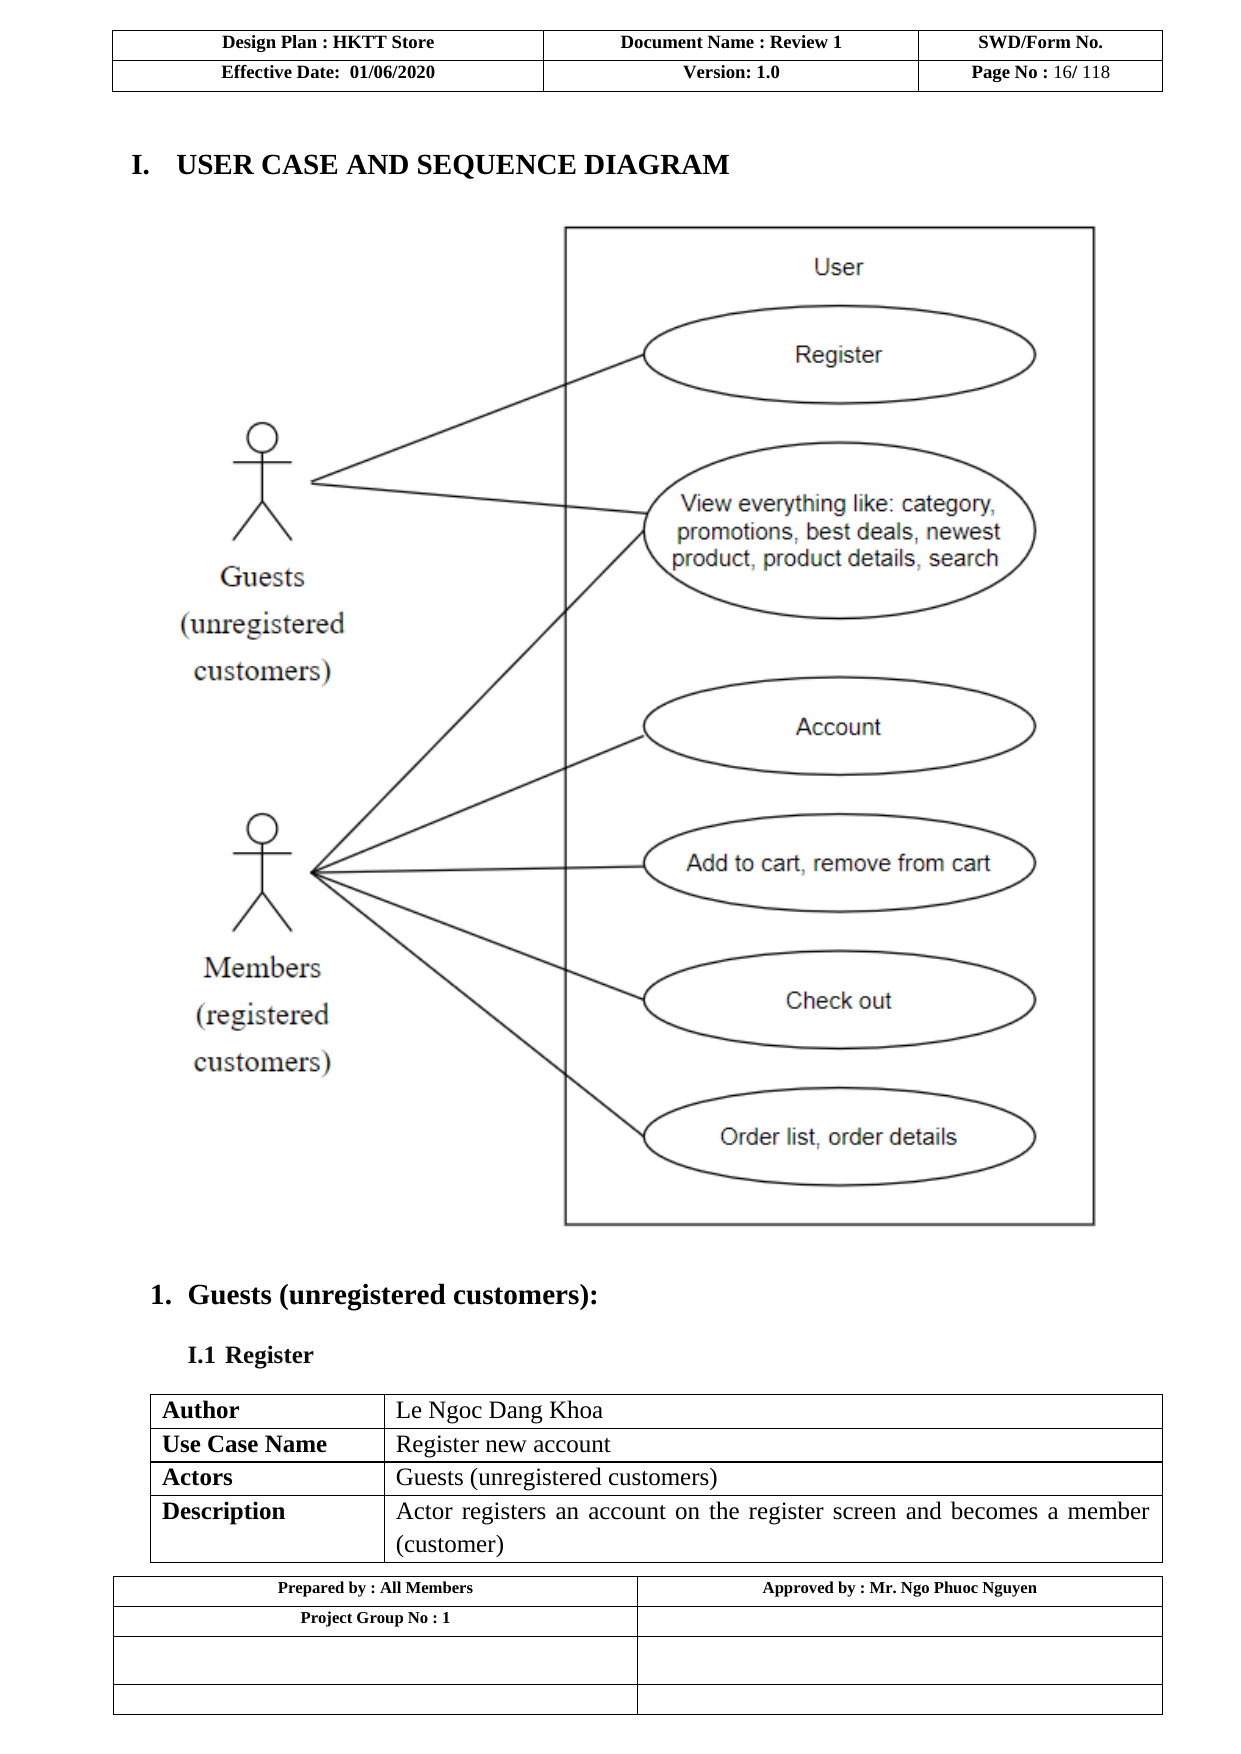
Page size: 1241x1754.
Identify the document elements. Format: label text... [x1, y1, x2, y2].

picture [132, 180, 1143, 1253]
list Register [187, 1340, 1162, 1369]
table_cell Register new account [385, 1429, 1162, 1461]
table_cell Actors [151, 1463, 384, 1495]
list USER CASE AND SEQUENCE DIAGRAM [131, 147, 1162, 181]
table_header Author [151, 1395, 384, 1428]
table_cell Guests (unregistered customers) [385, 1463, 1162, 1495]
subtitle Guests (unregistered customers): [150, 1277, 1162, 1311]
table_cell Description [151, 1496, 384, 1562]
table_header Le Ngoc Dang Khoa [385, 1395, 1162, 1428]
table_cell Use Case Name [151, 1429, 384, 1461]
table_cell Actor registers an account on the register screen and becomes a member (customer) [385, 1496, 1162, 1562]
